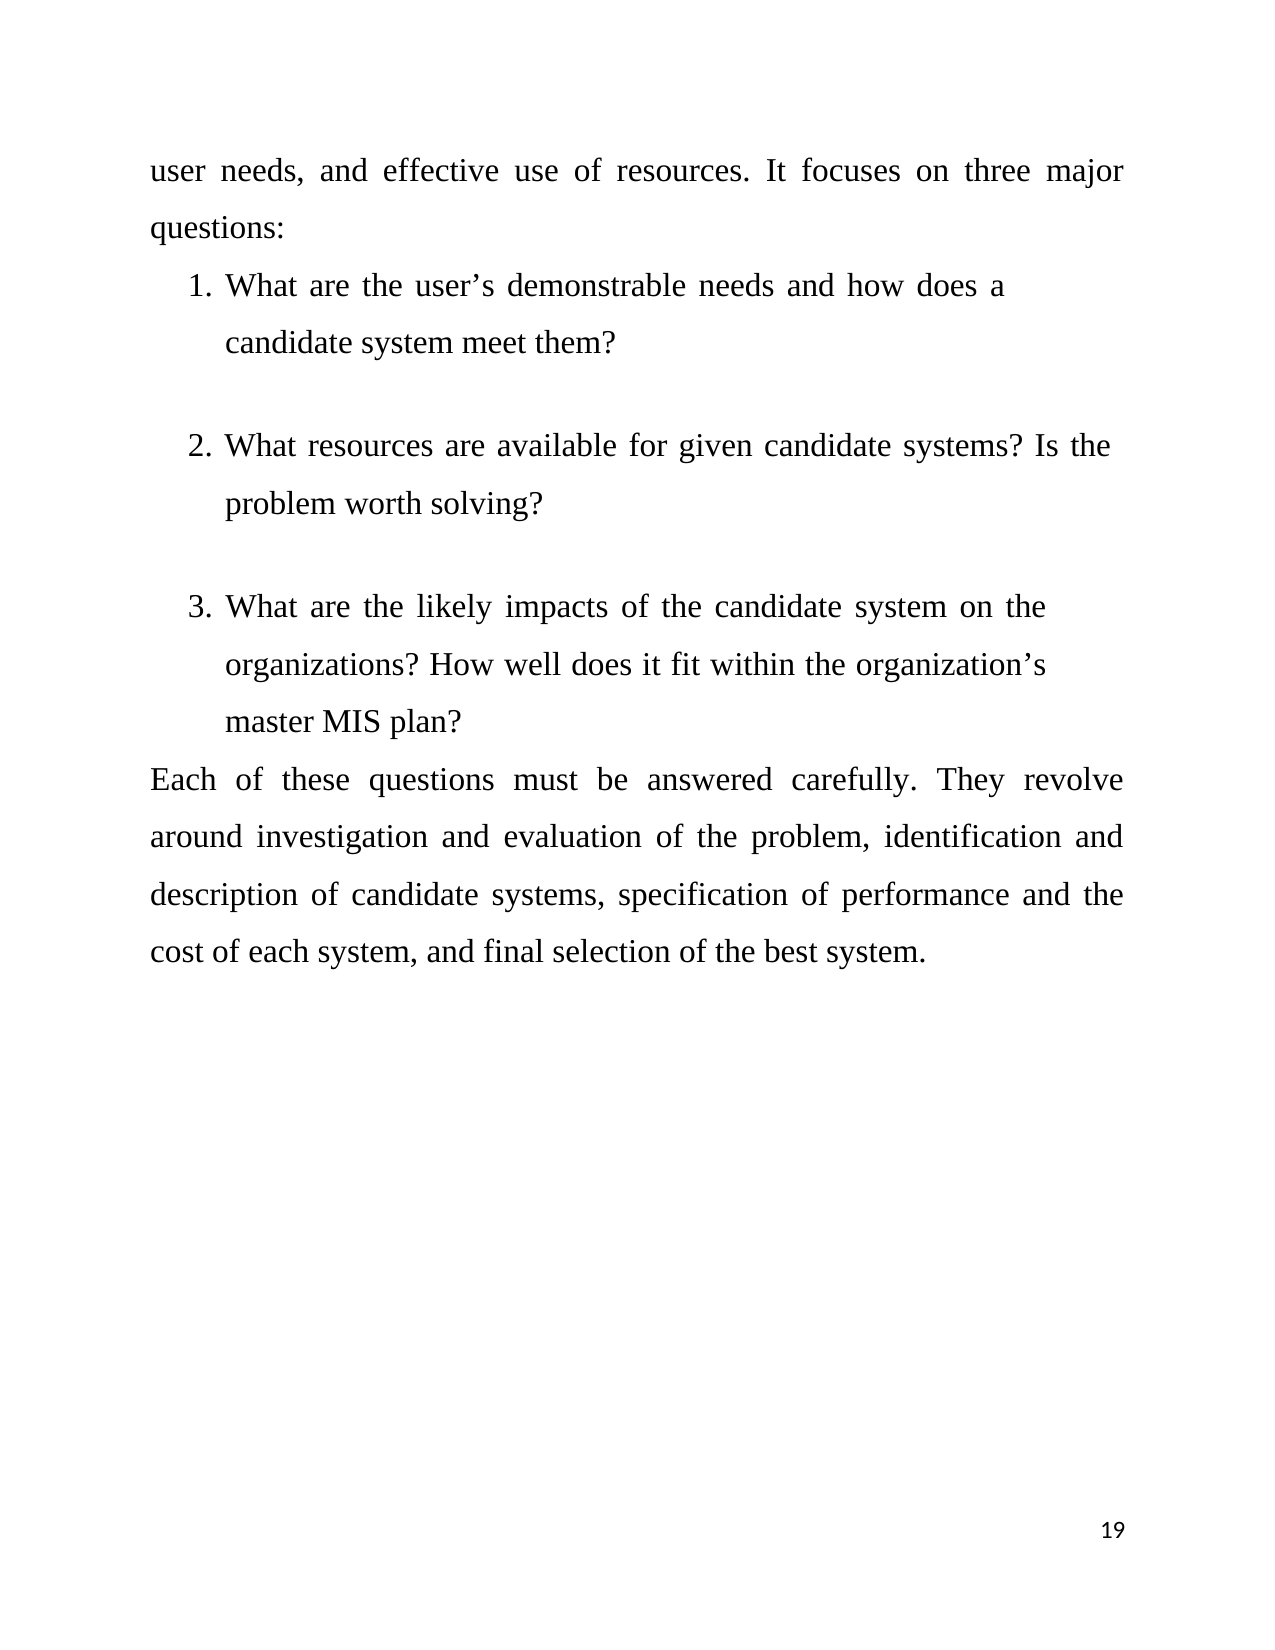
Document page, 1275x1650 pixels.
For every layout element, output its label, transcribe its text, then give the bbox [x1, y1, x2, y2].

text 1. What are the user’s demonstrable needs and how does a candidate system meet them? [188, 265, 1006, 361]
text 2. What resources are available for given candidate systems? Is the problem worth solving? [188, 426, 1112, 522]
text Each of these questions must be answered carefully. They revolve around investigation and evaluation of the problem, identification and description of candidate systems, specification of performance and the cost of each system, and final selection of the best system. [150, 759, 1125, 970]
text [150, 150, 1125, 246]
text 3. What are the likely impacts of the candidate system on the organizations? How well does it fit within the organization’s master MIS plan? [188, 586, 1048, 740]
